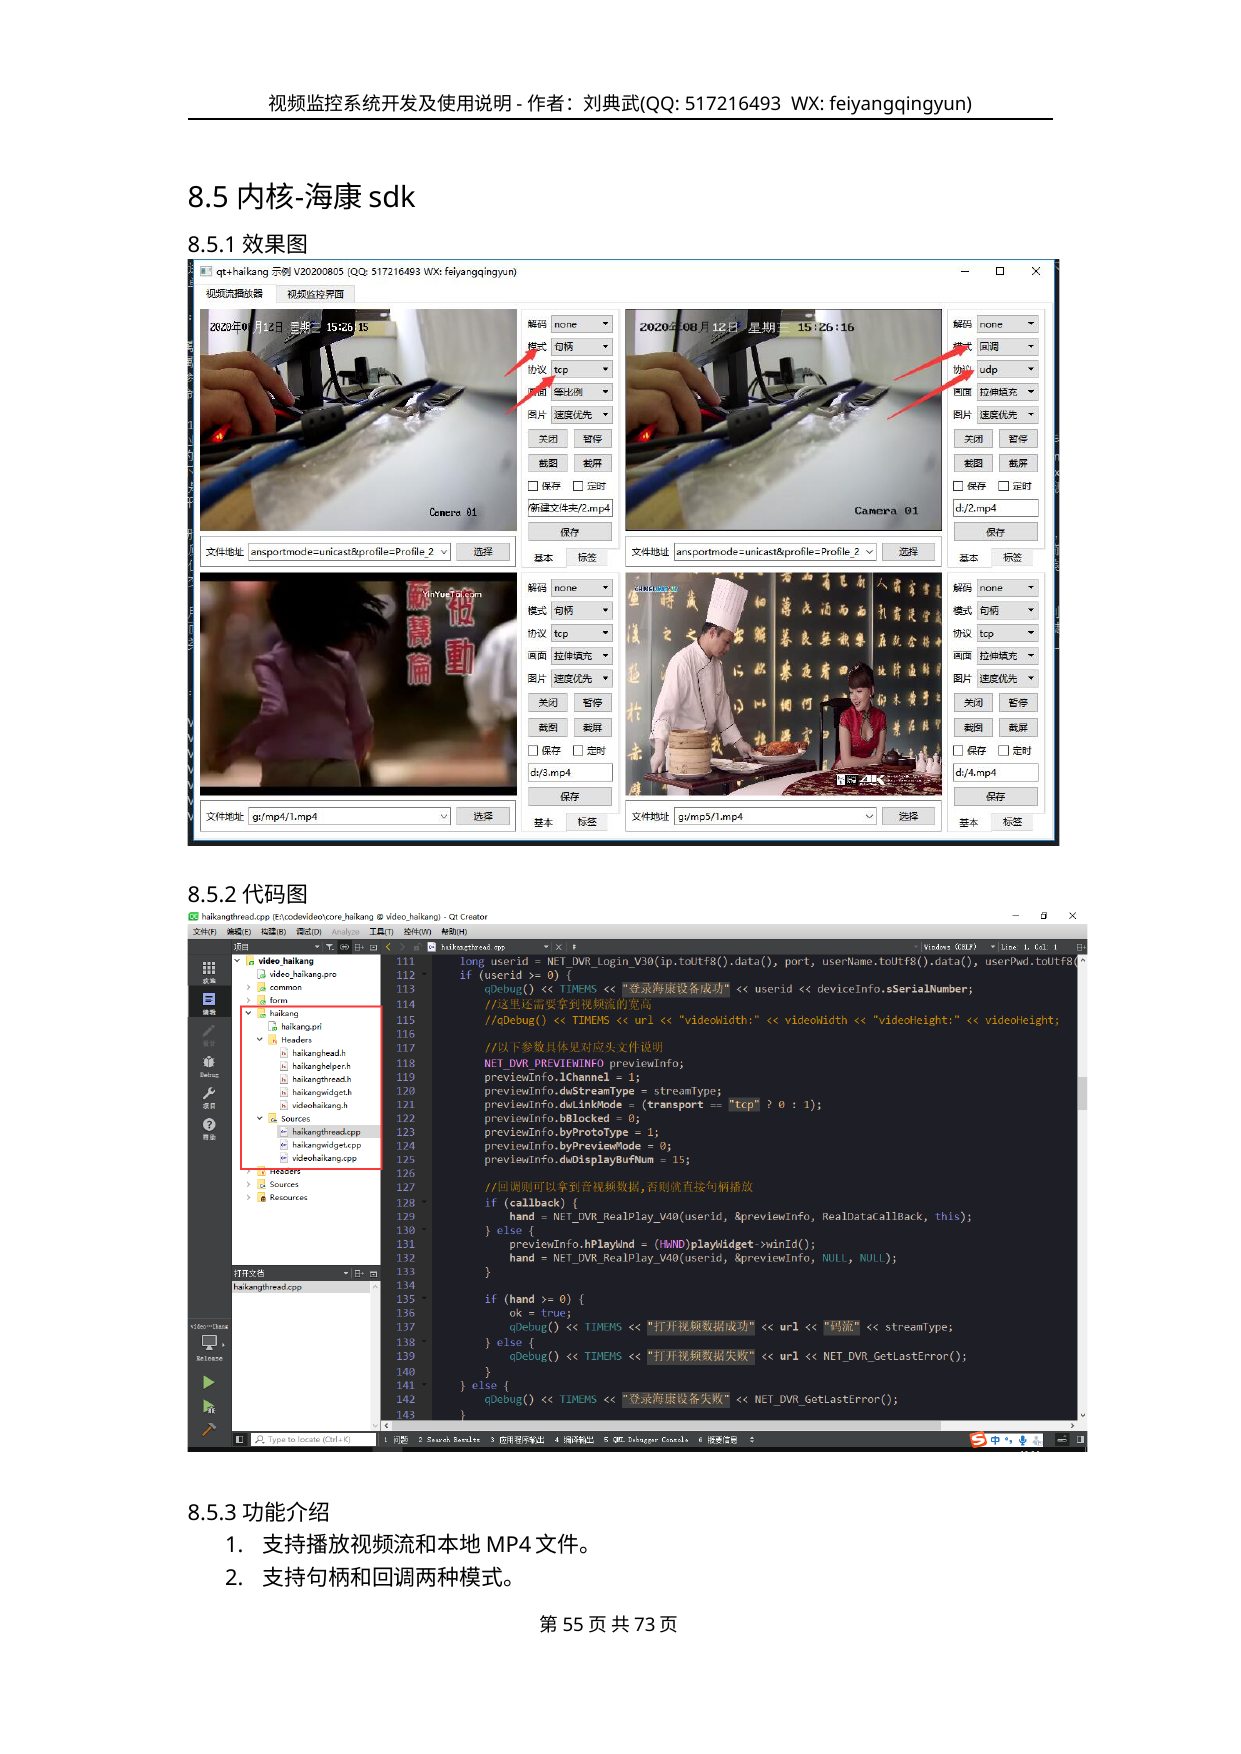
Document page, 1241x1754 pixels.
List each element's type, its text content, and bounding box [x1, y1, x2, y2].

list 支持句柄和回调两种模式。 [225, 1559, 1053, 1592]
text 8.5.3 功能介绍 [187, 1494, 1053, 1527]
text 8.5.2 代码图 [187, 877, 1053, 909]
text 8.5.1 效果图 [187, 227, 1053, 259]
list 支持播放视频流和本地MP4文件。 [225, 1527, 1053, 1559]
text 8.5 内核-海康sdk [187, 162, 1053, 227]
picture [187, 259, 1060, 846]
picture [187, 909, 1088, 1452]
